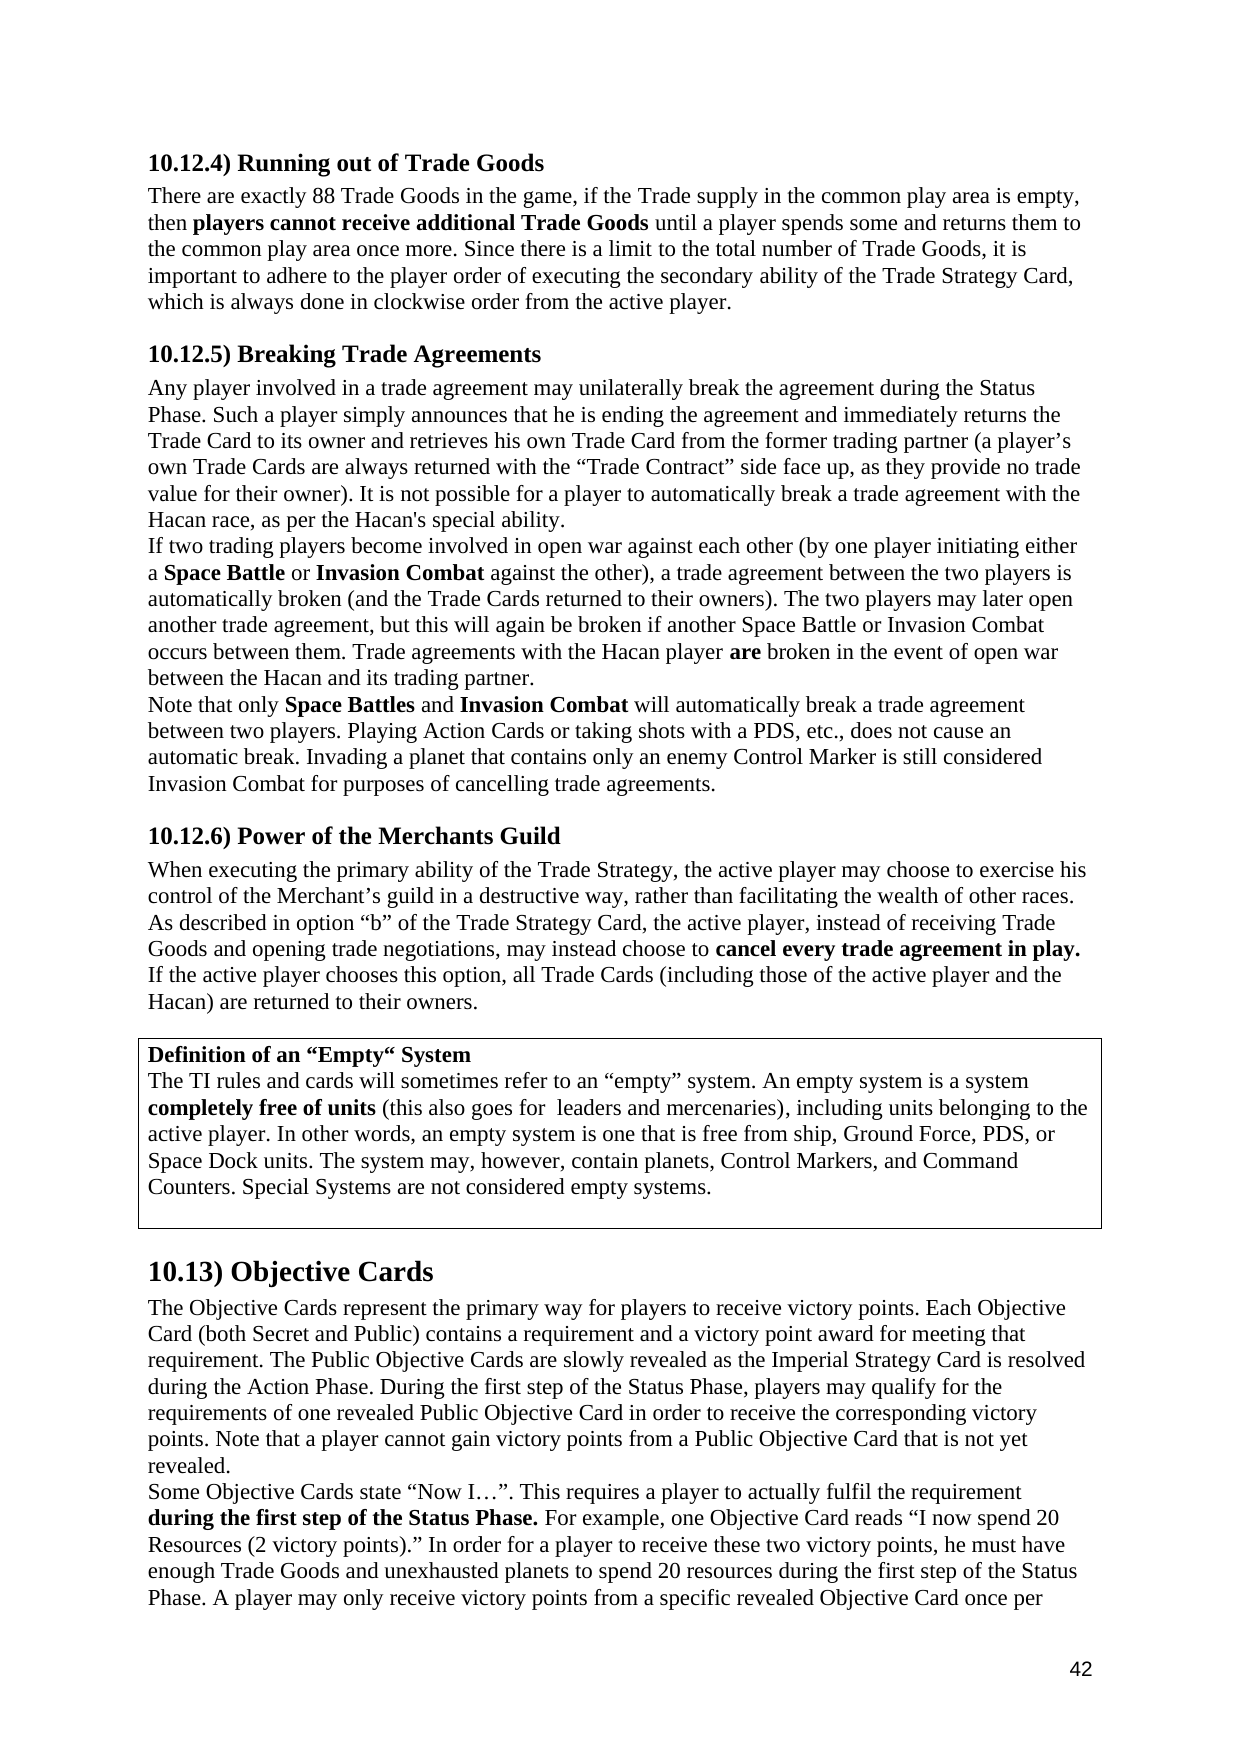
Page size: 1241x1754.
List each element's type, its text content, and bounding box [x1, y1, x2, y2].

text As described in option “b” of the Trade Strategy Card, the active player, instead of receiving Trade Goods and opening trade negotiations, may instead choose to cancel every trade agreement in play. If the active player chooses this option, all Trade Cards (including those of the active player and the Hacan) are returned to their owners. [148, 909, 1093, 1014]
subtitle 10.12.4) Running out of Trade Goods [148, 148, 1093, 176]
subtitle 10.13) Objective Cards [148, 1254, 1093, 1287]
text If two trading players become involved in open war against each other (by one player initiating either a Space Battle or Invasion Combat against the other), a trade agreement between the two players is automatically broken (and the Trade Cards returned to their owners). The two players may later open another trade agreement, but this will again be broken if another Space Battle or Invasion Combat occurs between them. Trade agreements with the Hacan player are broken in the event of open war between the Hacan and its trading partner. [148, 532, 1093, 691]
subtitle 10.12.5) Breaking Trade Agreements [148, 339, 1093, 368]
text Note that only Space Battles and Invasion Combat will automatically break a trade agreement between two players. Playing Action Cards or taking shots with a PDS, etc., does not cause an automatic break. Invading a planet that contains only an enemy Control Marker is still considered Invasion Combat for purposes of cancelling trade agreements. [148, 691, 1093, 796]
text When executing the primary ability of the Trade Strategy, the active player may choose to exercise his control of the Merchant’s guild in a destructive way, rather than facilitating the wealth of other races. [148, 856, 1093, 909]
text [148, 1478, 1093, 1610]
text The Objective Cards represent the primary way for players to receive victory points. Each Objective Card (both Secret and Public) contains a requirement and a victory point award for meeting that requirement. The Public Objective Cards are slowly revealed as the Imperial Strategy Card is resolved during the Action Phase. During the first step of the Status Phase, players may qualify for the requirements of one revealed Public Objective Card in order to receive the corresponding victory points. Note that a player cannot gain victory points from a Public Objective Card that is not yet revealed. [148, 1294, 1093, 1478]
text Any player involved in a trade agreement may unilaterally break the agreement during the Status Phase. Such a player simply announces that he is ending the agreement and immediately returns the Trade Card to its owner and retrieves his own Trade Card from the former trading partner (a player’s own Trade Cards are always returned with the “Trade Contract” side face up, as they provide no trade value for their owner). It is not possible for a player to automatically break a trade agreement with the Hacan race, as per the Hacan's special ability. [148, 374, 1093, 532]
text There are exactly 88 Trade Goods in the game, if the Trade supply in the common play area is empty, then players cannot receive additional Trade Goods until a player spends some and returns them to the common play area once more. Since there is a limit to the total number of Trade Goods, it is important to adhere to the player order of executing the secondary ability of the Trade Strategy Card, which is always done in clockwise order from the active player. [148, 183, 1093, 314]
subtitle 10.12.6) Power of the Merchants Guild [148, 821, 1093, 850]
text The TI rules and cards will sometimes refer to an “empty” system. An empty system is a system completely free of units (this also goes for leaders and mercenaries), including units belonging to the active player. In other words, an empty system is one that is free from ship, Ground Force, PDS, or Space Dock units. The system may, however, contain planets, Control Markers, and Command Counters. Special Systems are not considered empty systems. [148, 1068, 1093, 1199]
text Definition of an “Empty“ System [139, 1039, 1101, 1068]
